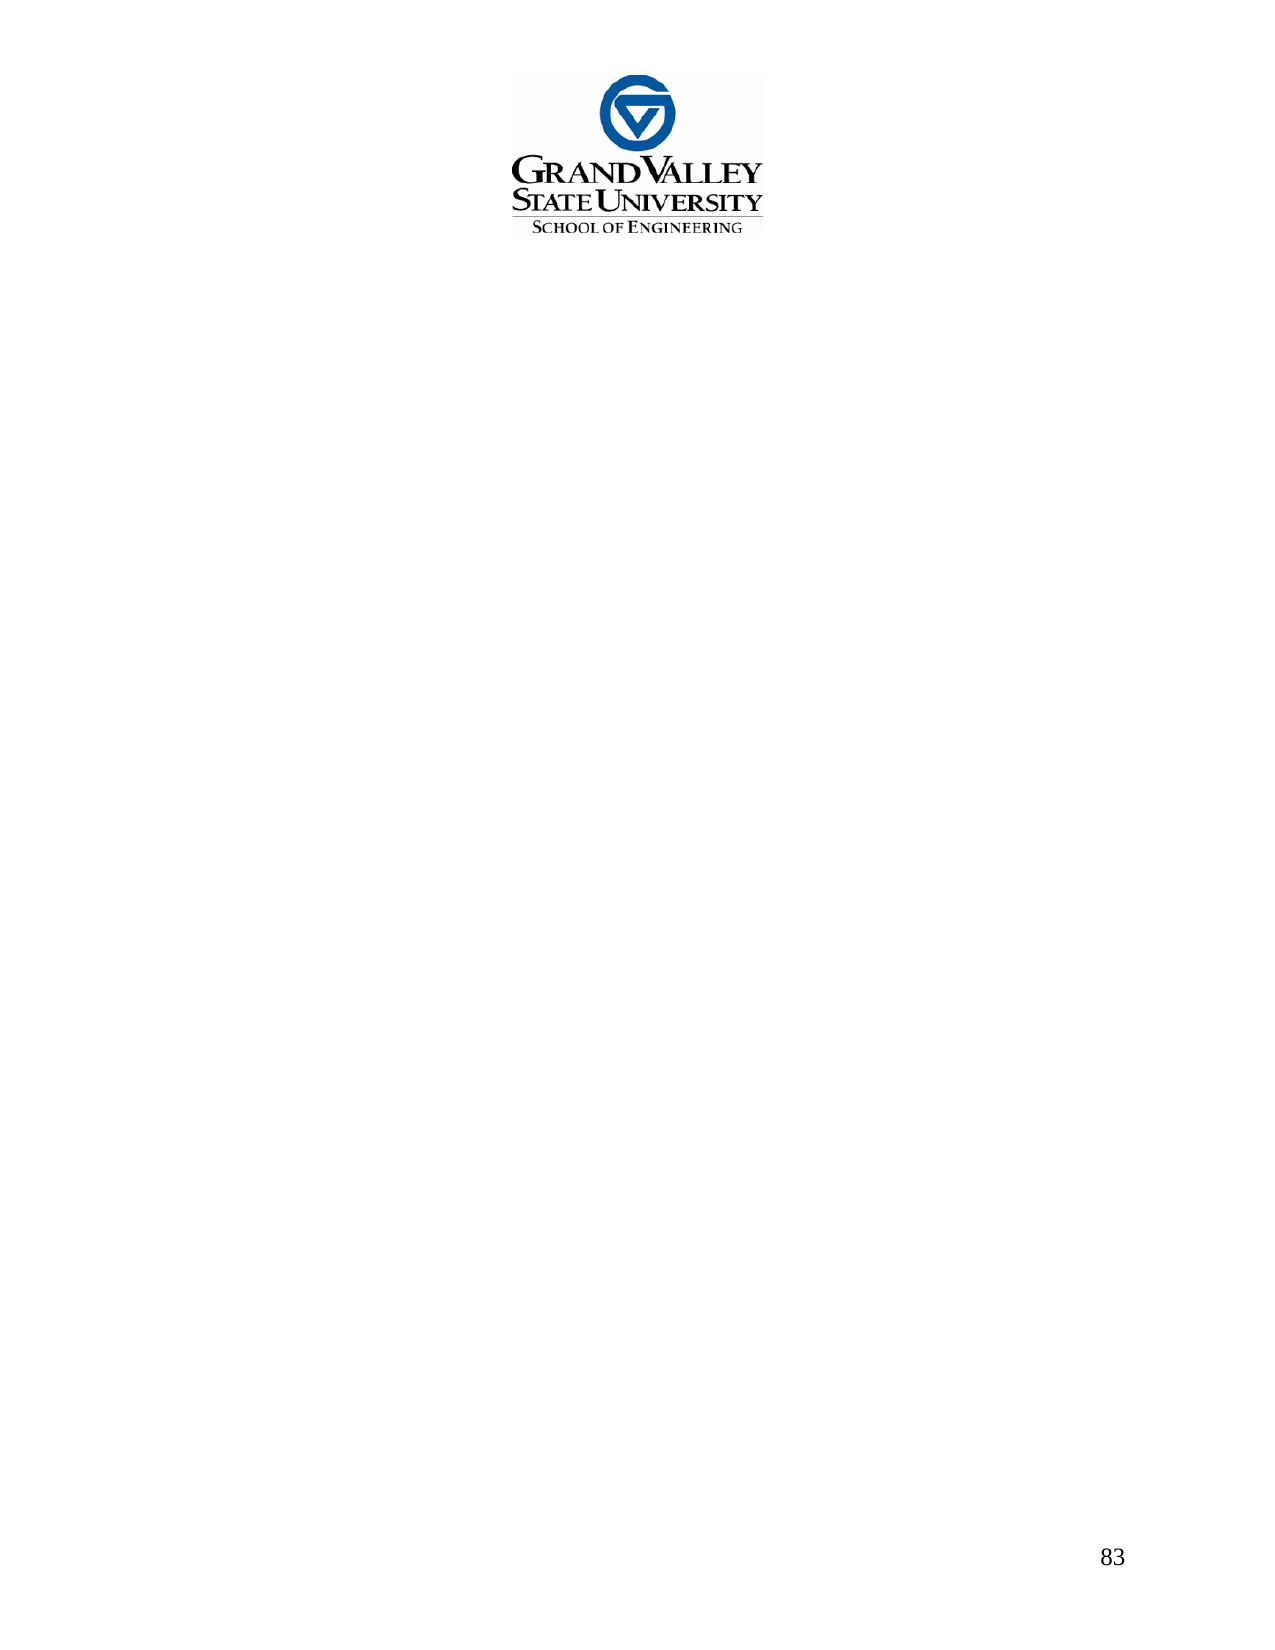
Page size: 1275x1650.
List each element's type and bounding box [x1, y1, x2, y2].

picture [512, 75, 763, 233]
